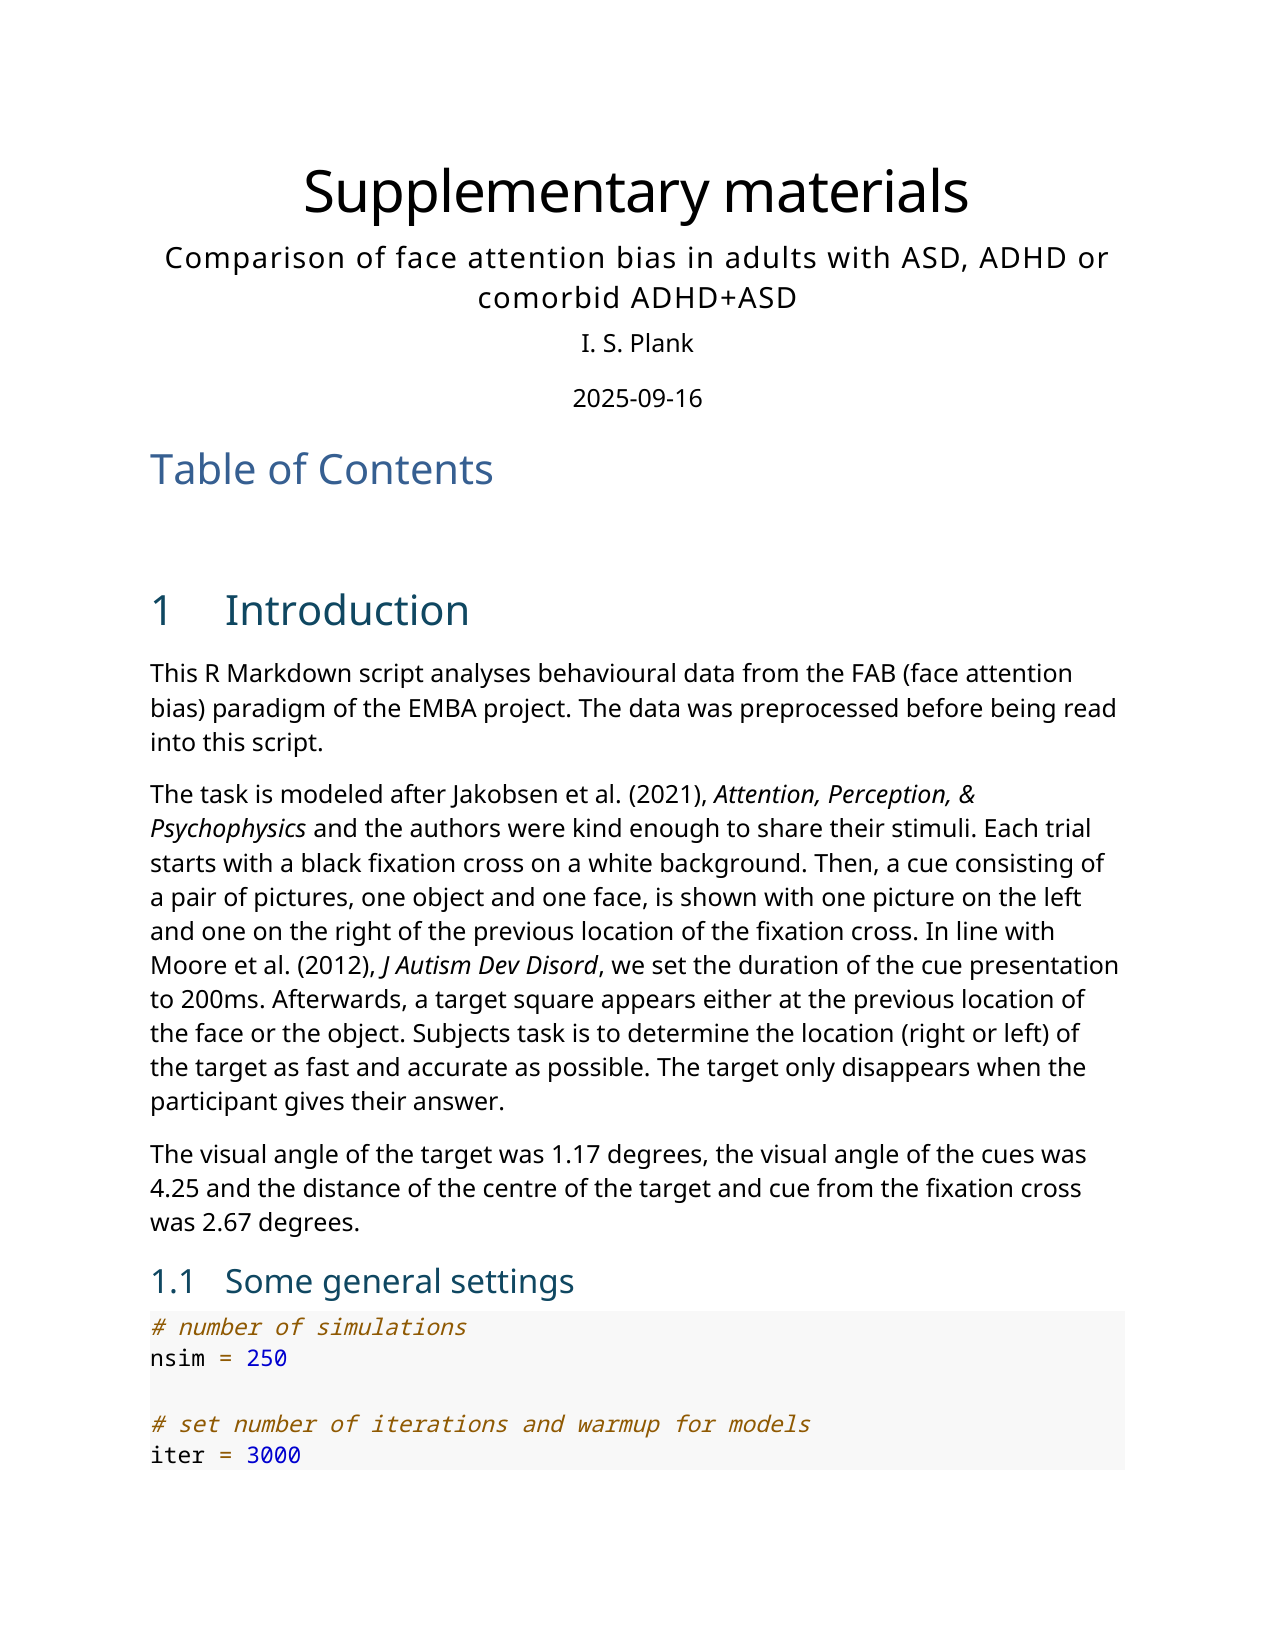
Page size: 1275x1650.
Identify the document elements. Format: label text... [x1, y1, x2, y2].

subtitle 1.1 Some general settings [150, 1257, 1125, 1303]
text 2025-09-16 [150, 380, 1125, 414]
text I. S. Plank [150, 326, 1125, 359]
subtitle 1 Introduction [150, 581, 1125, 637]
subtitle Comparison of face attention bias in adults with ASD, ADHD or comorbid ADHD+ASD [150, 238, 1125, 317]
title Supplementary materials [150, 150, 1125, 229]
text The task is modeled after Jakobsen et al. (2021), Attention, Perception, & Psychophysics and the authors were kind enough to share their stimuli. Each trial starts with a black fixation cross on a white background. Then, a cue consisting of a pair of pictures, one object and one face, is shown with one picture on the left and one on the right of the previous location of the fixation cross. In line with Moore et al. (2012), J Autism Dev Disord, we set the duration of the cue presentation to 200ms. Afterwards, a target square appears either at the previous location of the face or the object. Subjects task is to determine the location (right or left) of the target as fast and accurate as possible. The target only disappears when the participant gives their answer. [150, 777, 1125, 1118]
text The visual angle of the target was 1.17 degrees, the visual angle of the cues was 4.25 and the distance of the centre of the target and cue from the fixation cross was 2.67 degrees. [150, 1136, 1125, 1239]
text This R Markdown script analyses behavioural data from the FAB (face attention bias) paradigm of the EMBA project. The data was preprocessed before being read into this script. [150, 656, 1125, 758]
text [150, 1311, 1125, 1470]
